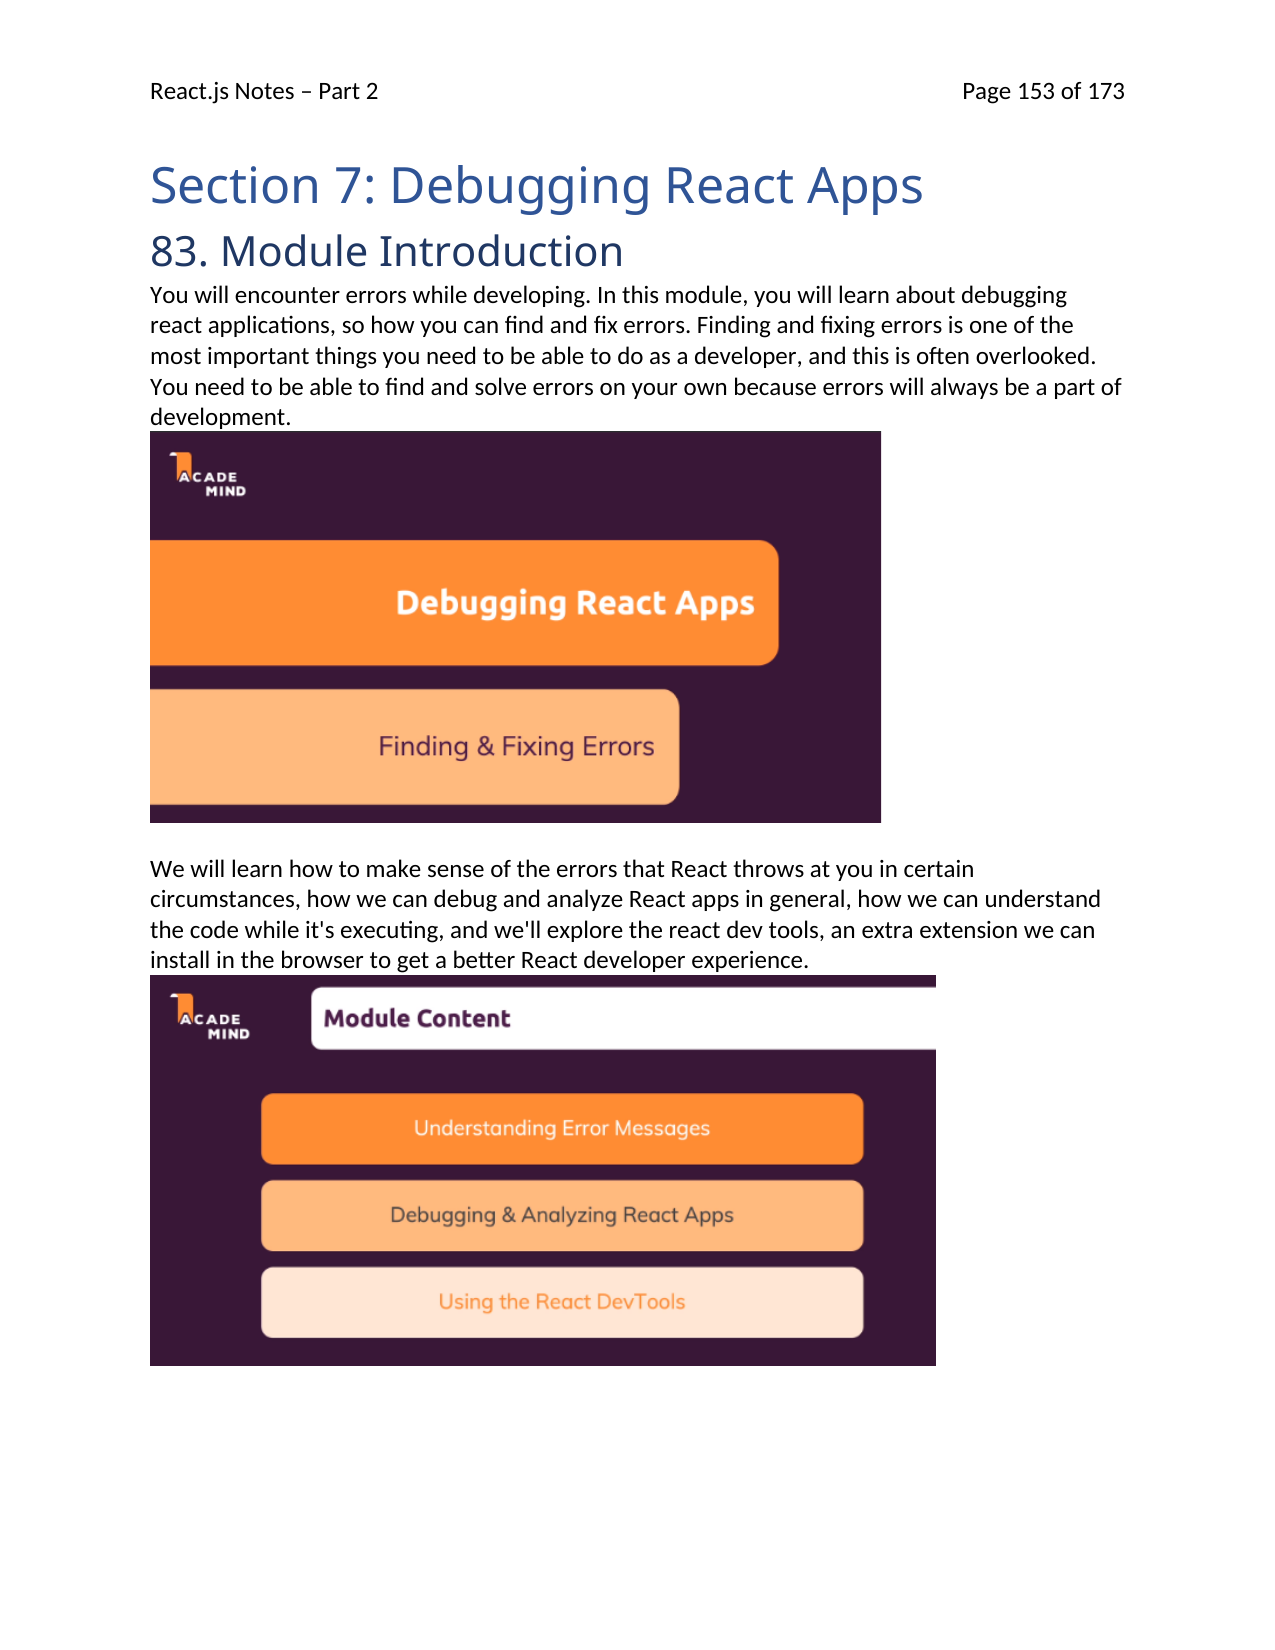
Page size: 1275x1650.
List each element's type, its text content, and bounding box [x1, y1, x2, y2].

text You will encounter errors while developing. In this module, you will learn about debugging react applications, so how you can find and fix errors. Finding and fixing errors is one of the most important things you need to be able to do as a developer, and this is often overlooked. You need to be able to find and solve errors on your own because errors will always be a part of development. [150, 279, 1125, 432]
subtitle 83. Module Introduction [150, 222, 1125, 279]
picture [150, 431, 882, 823]
subtitle Section 7: Debugging React Apps [150, 150, 1125, 218]
text We will learn how to make sense of the errors that React throws at you in certain circumstances, how we can debug and analyze React apps in general, how we can understand the code while it's executing, and we'll explore the react dev tools, an extra extension we can install in the browser to get a better React developer experience. [150, 853, 1125, 975]
picture [150, 975, 936, 1366]
